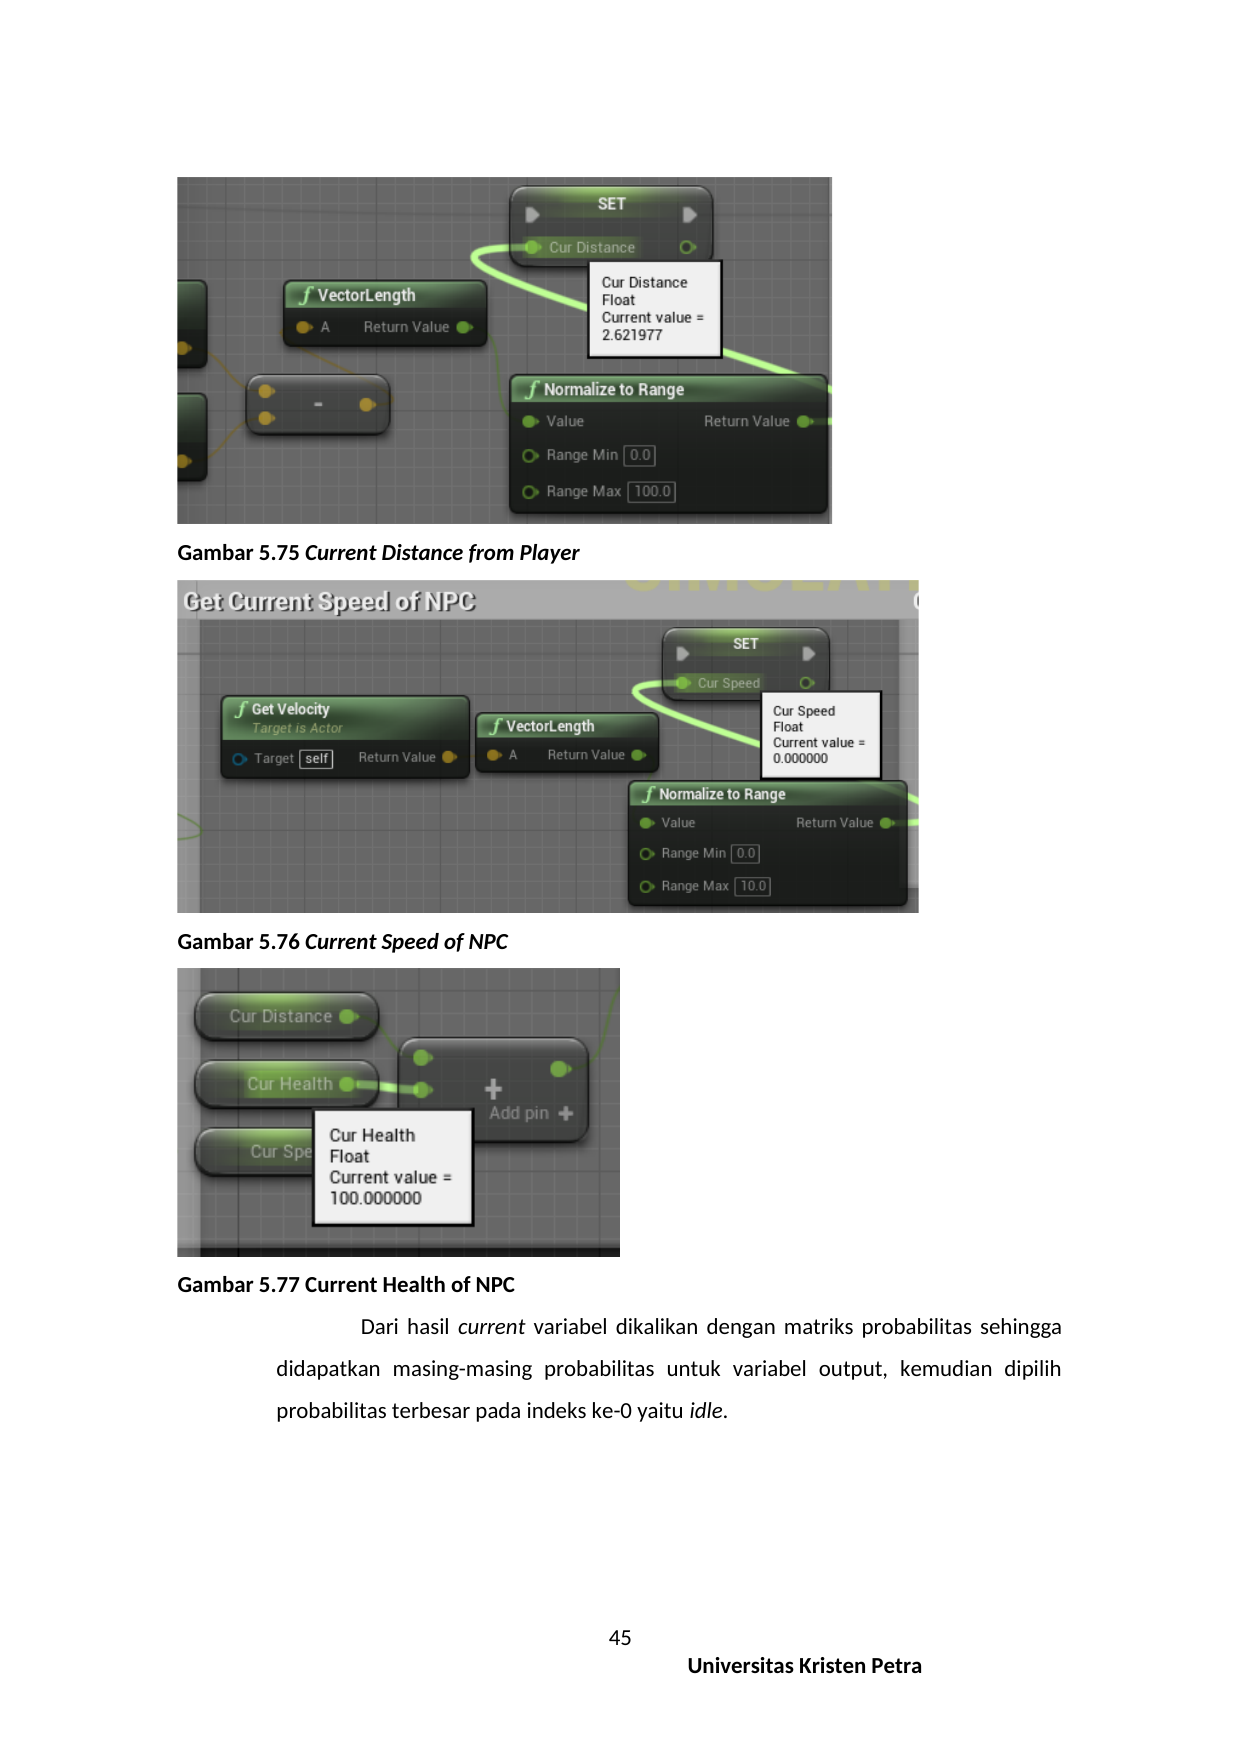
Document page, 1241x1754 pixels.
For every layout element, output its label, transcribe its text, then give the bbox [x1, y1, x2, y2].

picture [177, 580, 919, 913]
picture [177, 177, 833, 524]
picture [177, 968, 620, 1257]
text Dari hasil current variabel dikalikan dengan matriks probabilitas sehingga didapatkan masing-masing probabilitas untuk variabel output, kemudian dipilih probabilitas terbesar pada indeks ke-0 yaitu idle. [276, 1312, 1063, 1424]
